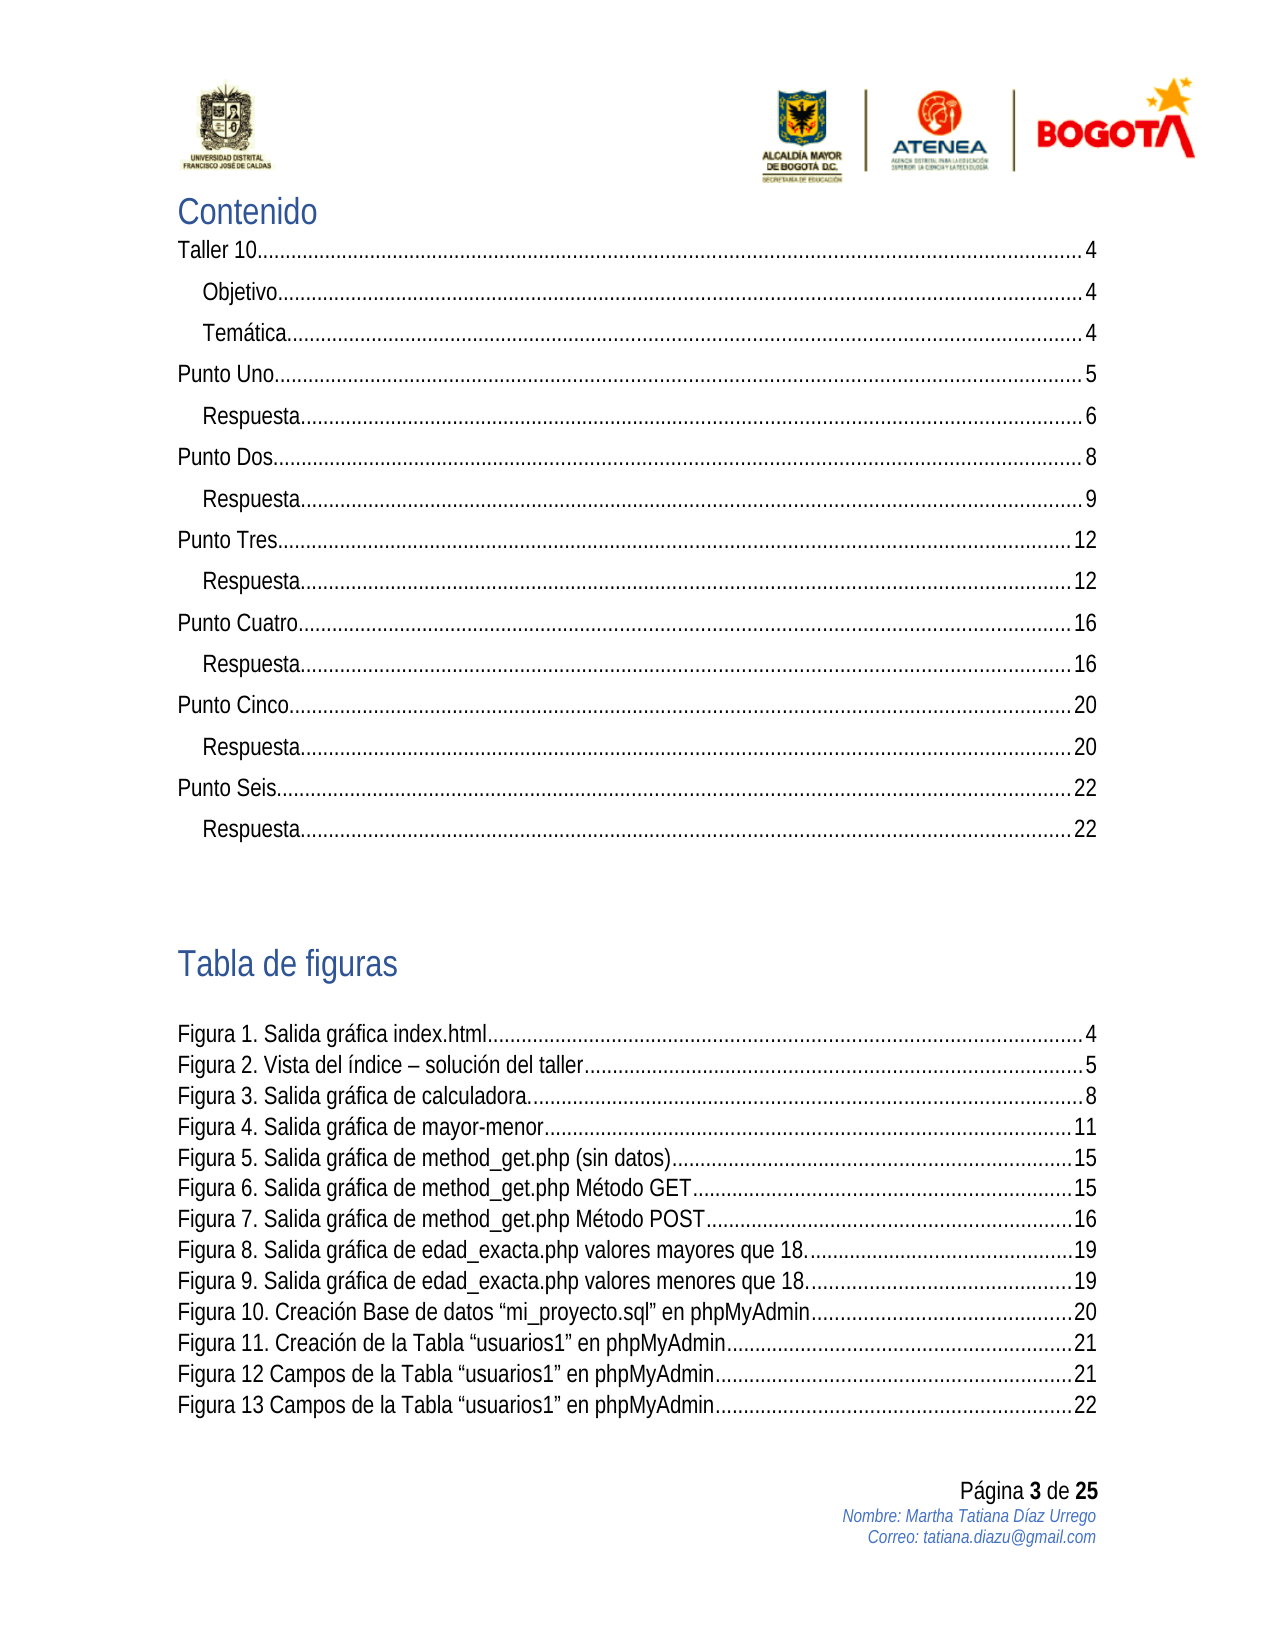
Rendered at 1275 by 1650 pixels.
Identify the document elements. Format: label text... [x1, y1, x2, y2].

text Figura 11. Creación de la Tabla “usuarios1” en phpMyAdmin 21 [177, 1328, 1098, 1357]
subtitle Tabla de figuras [177, 942, 1098, 985]
text Figura 8. Salida gráfica de edad_exacta.php valores mayores que 18. 19 [177, 1235, 1098, 1264]
text Figura 4. Salida gráfica de mayor-menor 11 [177, 1112, 1098, 1140]
text Figura 9. Salida gráfica de edad_exacta.php valores menores que 18. 19 [177, 1266, 1098, 1295]
text Figura 5. Salida gráfica de method_get.php (sin datos) 15 [177, 1142, 1098, 1171]
text Figura 6. Salida gráfica de method_get.php Método GET 15 [177, 1173, 1098, 1202]
text Figura 13 Campos de la Tabla “usuarios1” en phpMyAdmin 22 [177, 1390, 1098, 1419]
text Figura 3. Salida gráfica de calculadora. 8 [177, 1081, 1098, 1109]
text Figura 7. Salida gráfica de method_get.php Método POST 16 [177, 1204, 1098, 1233]
text Figura 1. Salida gráfica index.html 4 [177, 1019, 1098, 1047]
text Figura 10. Creación Base de datos “mi_proyecto.sql” en phpMyAdmin 20 [177, 1297, 1098, 1326]
text Figura 12 Campos de la Tabla “usuarios1” en phpMyAdmin 21 [177, 1359, 1098, 1388]
text Figura 2. Vista del índice – solución del taller 5 [177, 1050, 1098, 1078]
picture [177, 73, 1204, 189]
